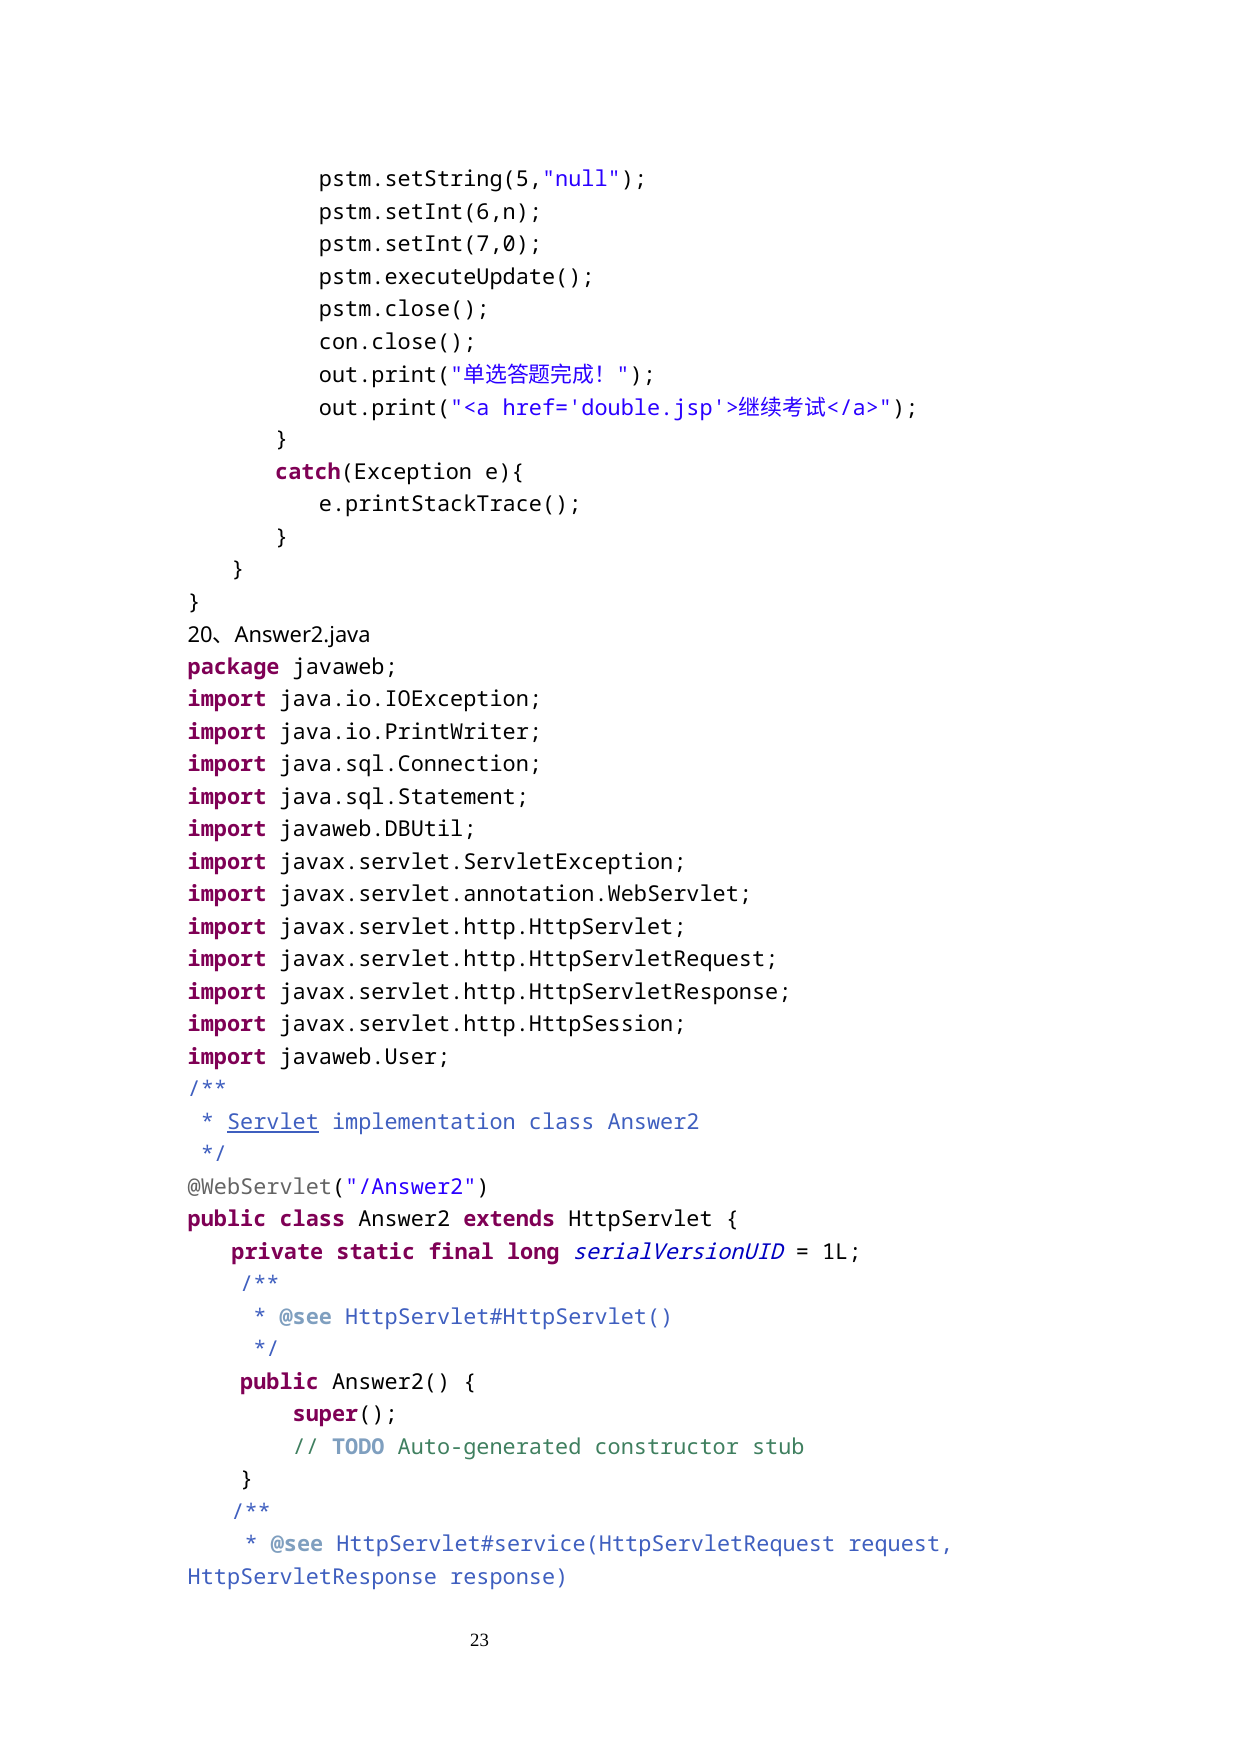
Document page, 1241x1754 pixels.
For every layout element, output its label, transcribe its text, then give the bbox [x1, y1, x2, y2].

text * @see HttpServlet#service(HttpServletRequest request, HttpServletResponse response) [187, 1527, 1053, 1592]
text public Answer2() { [187, 1364, 1053, 1397]
text import java.sql.Statement; [187, 779, 1053, 812]
text /** [187, 1072, 1053, 1104]
text import javaweb.User; [187, 1039, 1053, 1072]
text } [187, 584, 1053, 617]
text @WebServlet("/Answer2") [187, 1169, 1053, 1202]
text } [187, 519, 1053, 552]
text pstm.close(); [187, 292, 1053, 324]
text private static final long serialVersionUID = 1L; [187, 1234, 1053, 1267]
text } [187, 552, 1053, 584]
text * Servlet implementation class Answer2 [187, 1104, 1053, 1137]
text import java.io.PrintWriter; [187, 714, 1053, 747]
text */ [187, 1137, 1053, 1169]
list 20、Answer2.java [187, 617, 1053, 649]
text pstm.setString(5,"null"); [187, 162, 1053, 194]
text pstm.setInt(6,n); [187, 194, 1053, 227]
text * @see HttpServlet#HttpServlet() [187, 1299, 1053, 1332]
text import javax.servlet.http.HttpSession; [187, 1007, 1053, 1039]
text import javax.servlet.annotation.WebServlet; [187, 877, 1053, 909]
text con.close(); [187, 324, 1053, 357]
text out.print("单选答题完成！"); [187, 357, 1053, 389]
text import javax.servlet.http.HttpServletResponse; [187, 974, 1053, 1007]
text import javax.servlet.ServletException; [187, 844, 1053, 877]
text import javaweb.DBUtil; [187, 812, 1053, 844]
text e.printStackTrace(); [187, 487, 1053, 519]
text import java.io.IOException; [187, 682, 1053, 714]
text catch(Exception e){ [187, 454, 1053, 487]
text public class Answer2 extends HttpServlet { [187, 1202, 1053, 1234]
text import java.sql.Connection; [187, 747, 1053, 779]
text // TODO Auto-generated constructor stub [187, 1429, 1053, 1462]
text */ [187, 1332, 1053, 1364]
text pstm.setInt(7,0); [187, 227, 1053, 259]
text /** [187, 1267, 1053, 1299]
text import javax.servlet.http.HttpServletRequest; [187, 942, 1053, 974]
text package javaweb; [187, 649, 1053, 682]
text super(); [187, 1397, 1053, 1429]
text pstm.executeUpdate(); [187, 259, 1053, 292]
text out.print("<a href='double.jsp'>继续考试</a>"); [187, 389, 1053, 422]
text import javax.servlet.http.HttpServlet; [187, 909, 1053, 942]
text } [187, 422, 1053, 454]
text } [187, 1462, 1053, 1494]
text /** [187, 1494, 1053, 1527]
